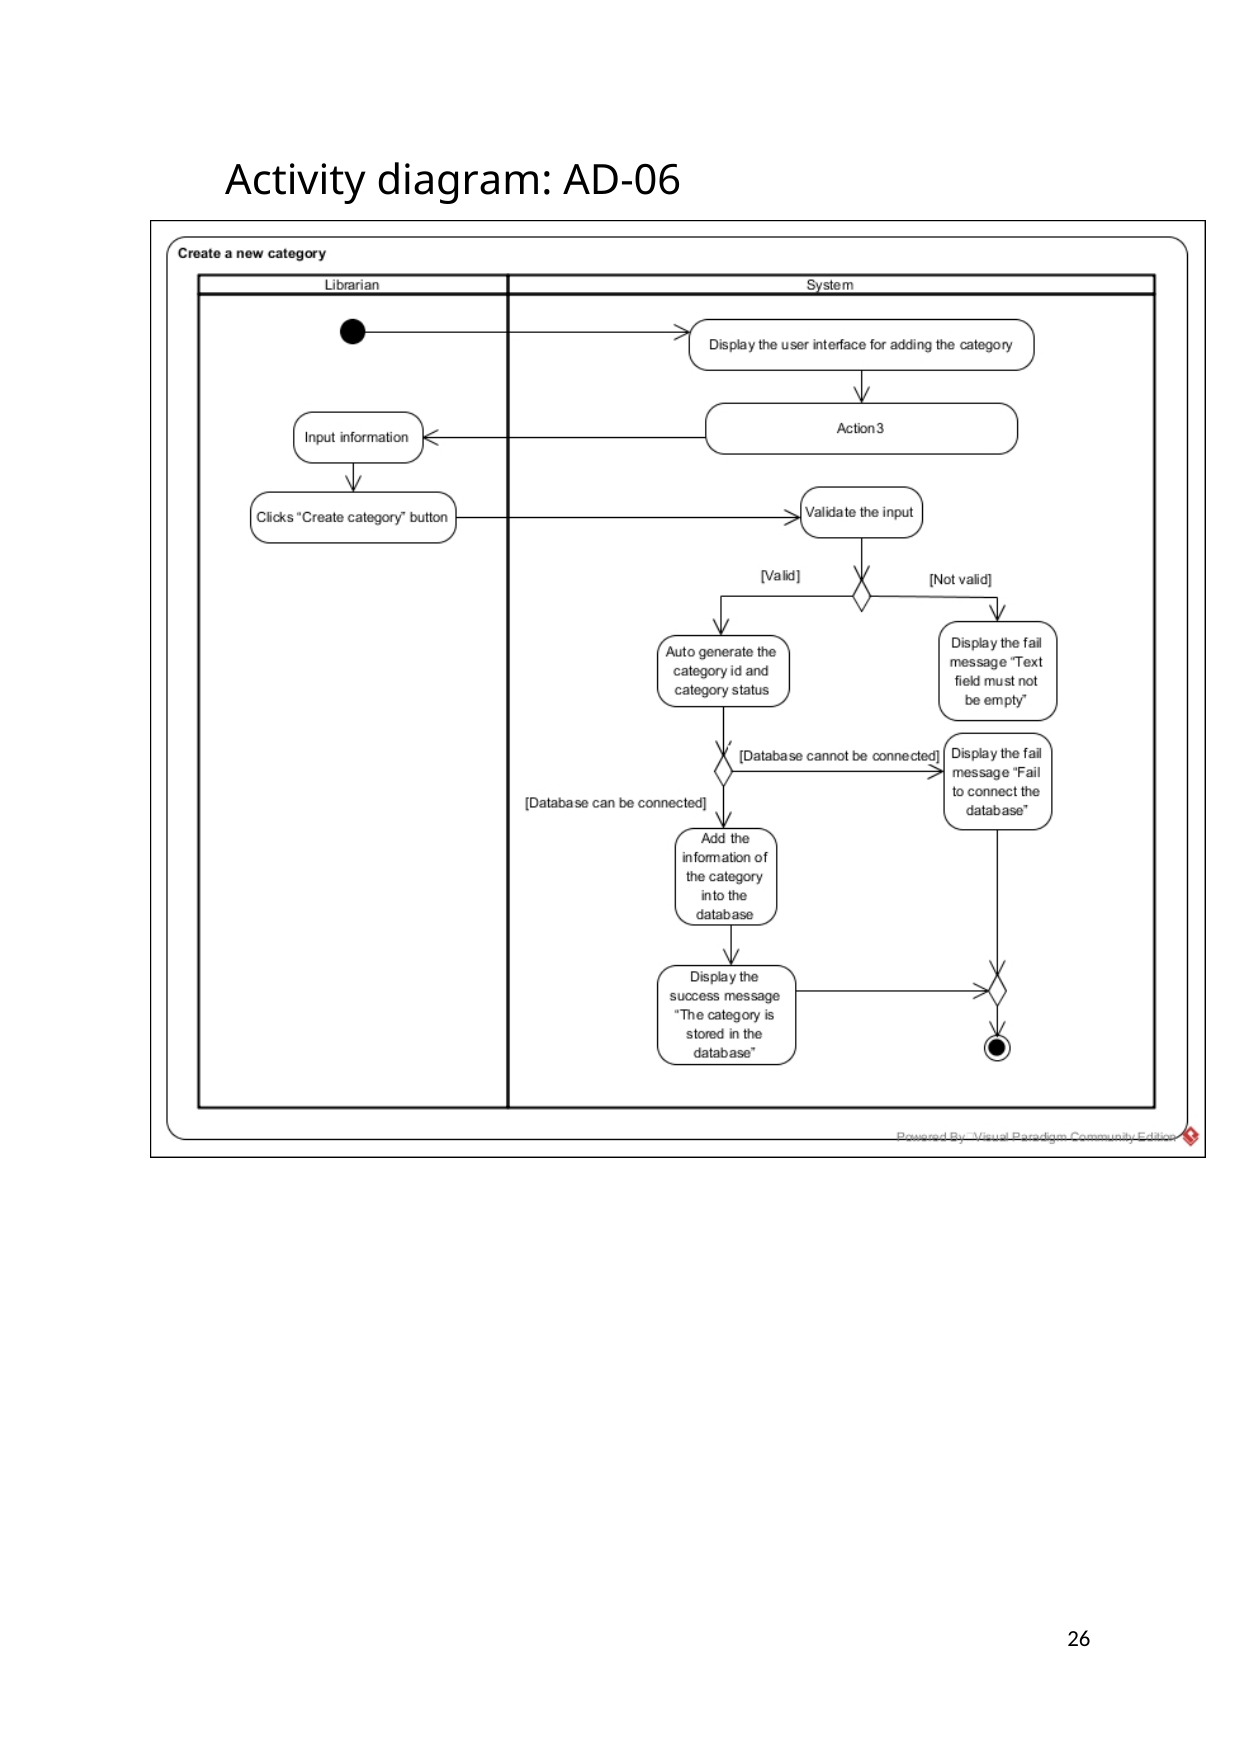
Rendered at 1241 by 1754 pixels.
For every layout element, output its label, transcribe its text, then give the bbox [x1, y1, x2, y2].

picture [150, 220, 1206, 1158]
list Activity diagram: AD-06 [225, 150, 1090, 207]
